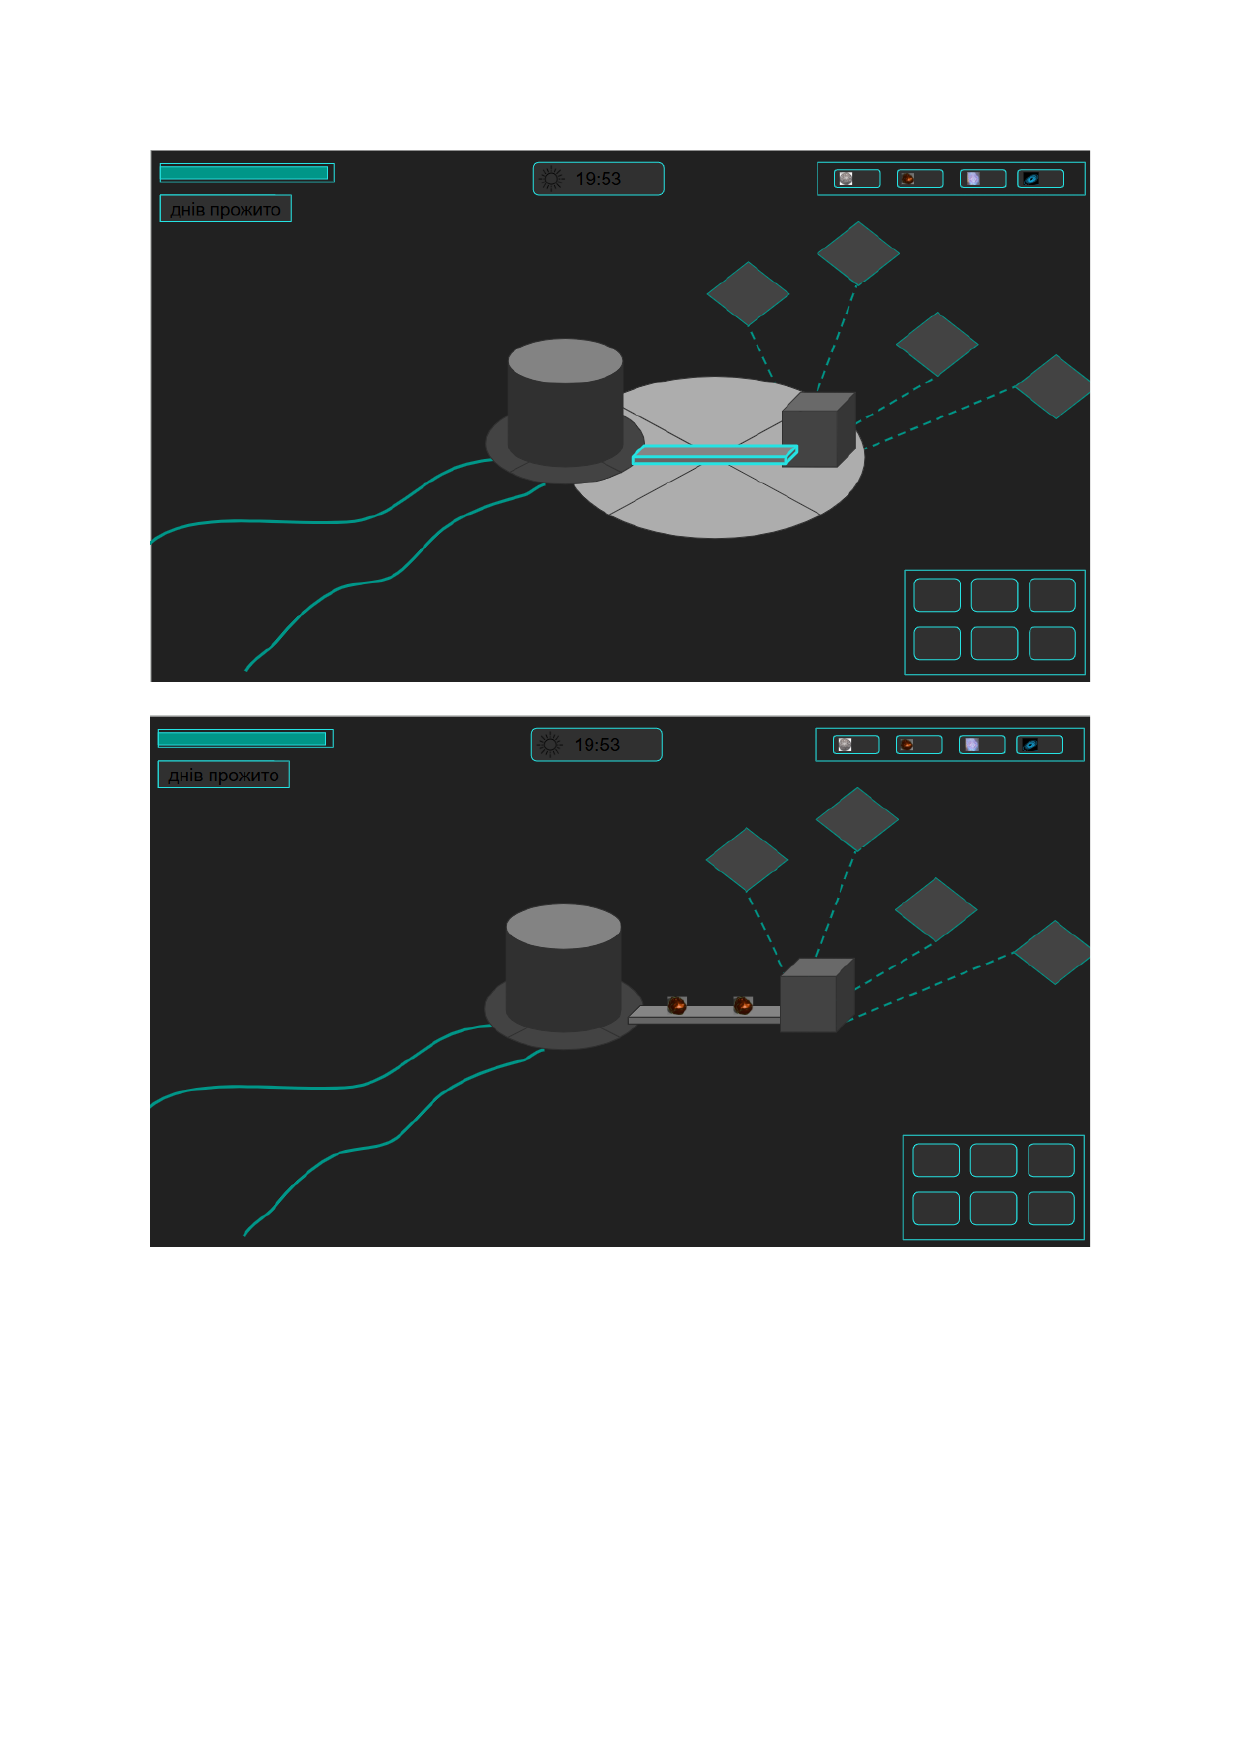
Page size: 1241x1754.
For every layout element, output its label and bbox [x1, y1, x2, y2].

picture [150, 715, 1091, 1247]
picture [150, 150, 1091, 682]
